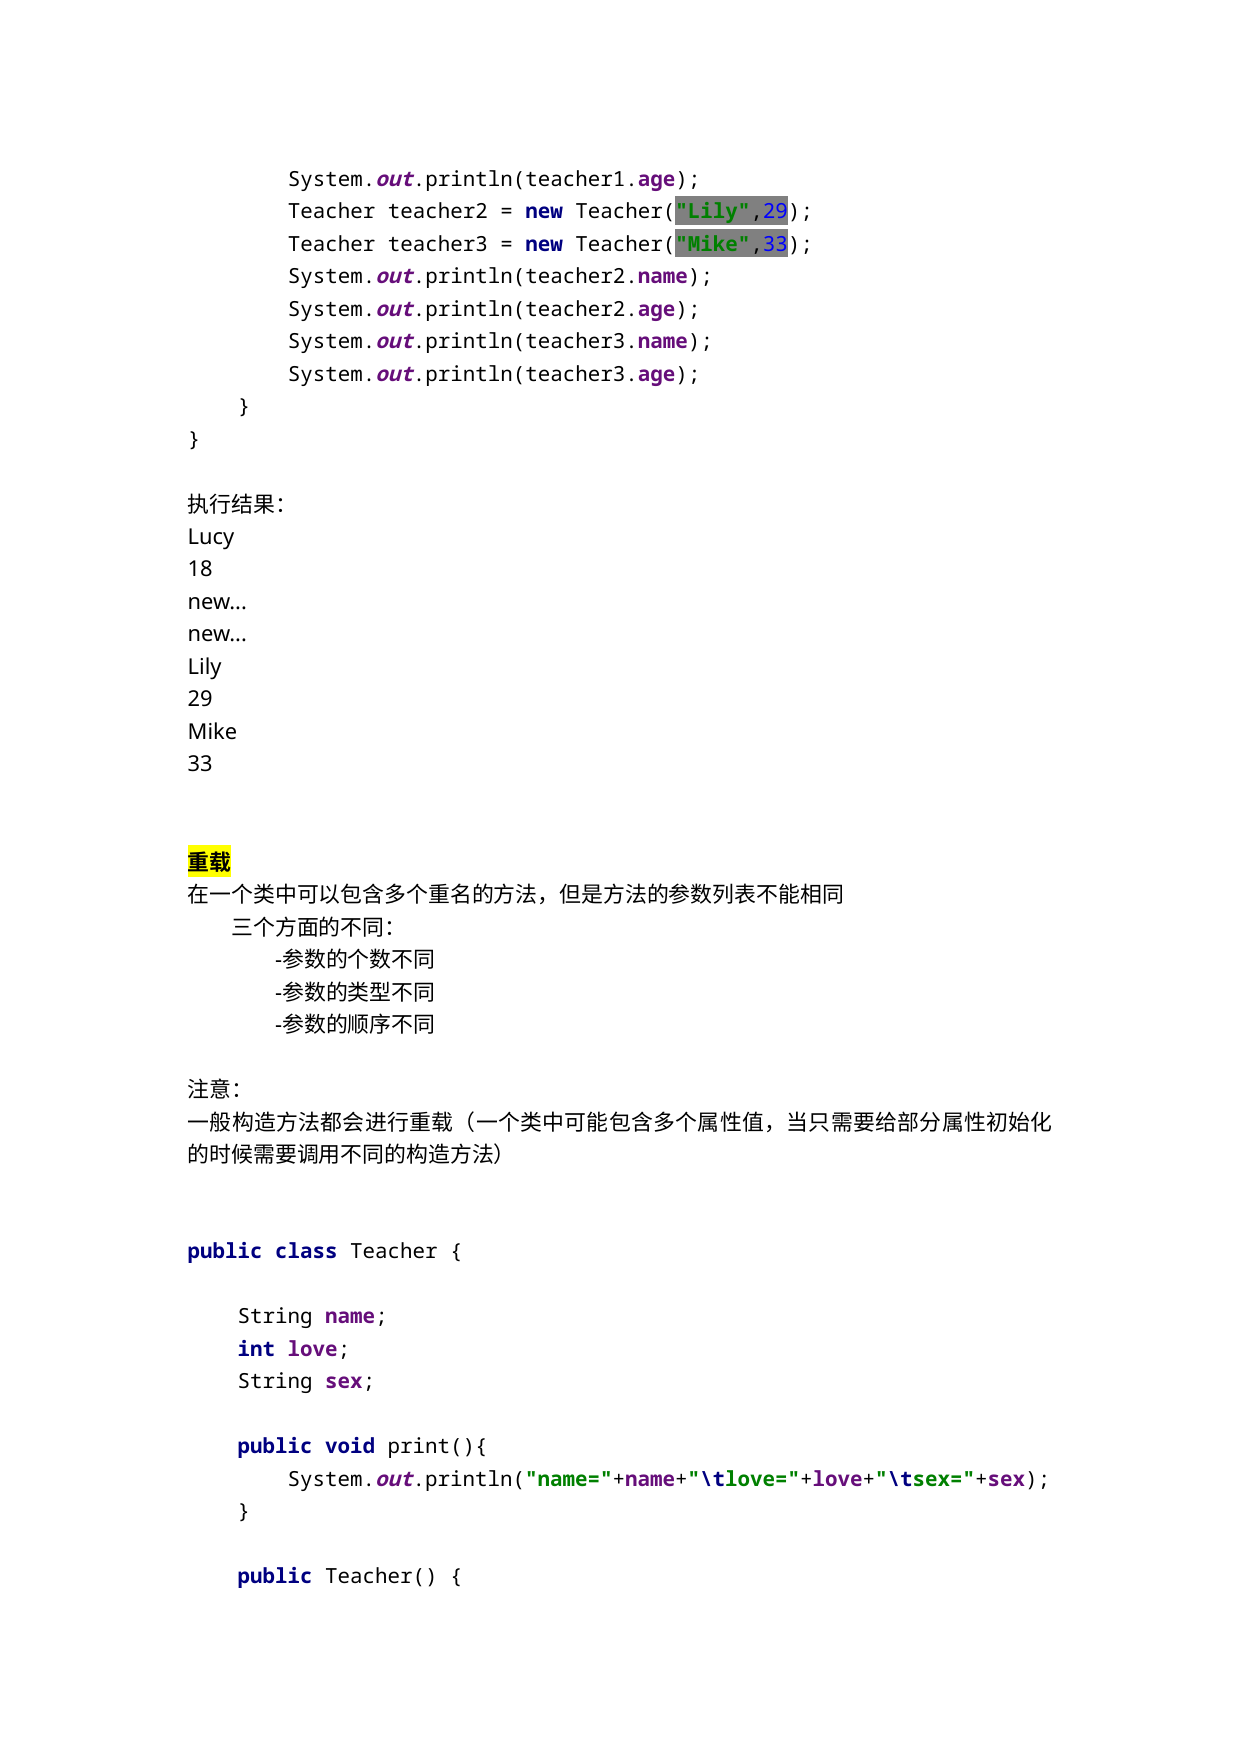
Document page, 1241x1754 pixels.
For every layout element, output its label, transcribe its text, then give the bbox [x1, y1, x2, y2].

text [187, 1234, 1053, 1592]
text Lily [187, 649, 1053, 682]
text -参数的类型不同 [231, 974, 1053, 1007]
text 重载 [187, 844, 1053, 877]
text -参数的个数不同 [231, 942, 1053, 974]
text 33 [187, 747, 1053, 779]
text -参数的顺序不同 [231, 1007, 1053, 1039]
text 18 [187, 552, 1053, 584]
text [167, 162, 1053, 454]
text 在一个类中可以包含多个重名的方法，但是方法的参数列表不能相同 [187, 877, 1053, 909]
text 一般构造方法都会进行重载（一个类中可能包含多个属性值，当只需要给部分属性初始化的时候需要调用不同的构造方法） [187, 1104, 1053, 1169]
text Lucy [187, 519, 1053, 552]
text Mike [187, 714, 1053, 747]
text new... [187, 584, 1053, 617]
text 执行结果： [187, 487, 1053, 519]
text 29 [187, 682, 1053, 714]
text new... [187, 617, 1053, 649]
text 注意： [187, 1072, 1053, 1104]
text 三个方面的不同： [187, 909, 1053, 942]
